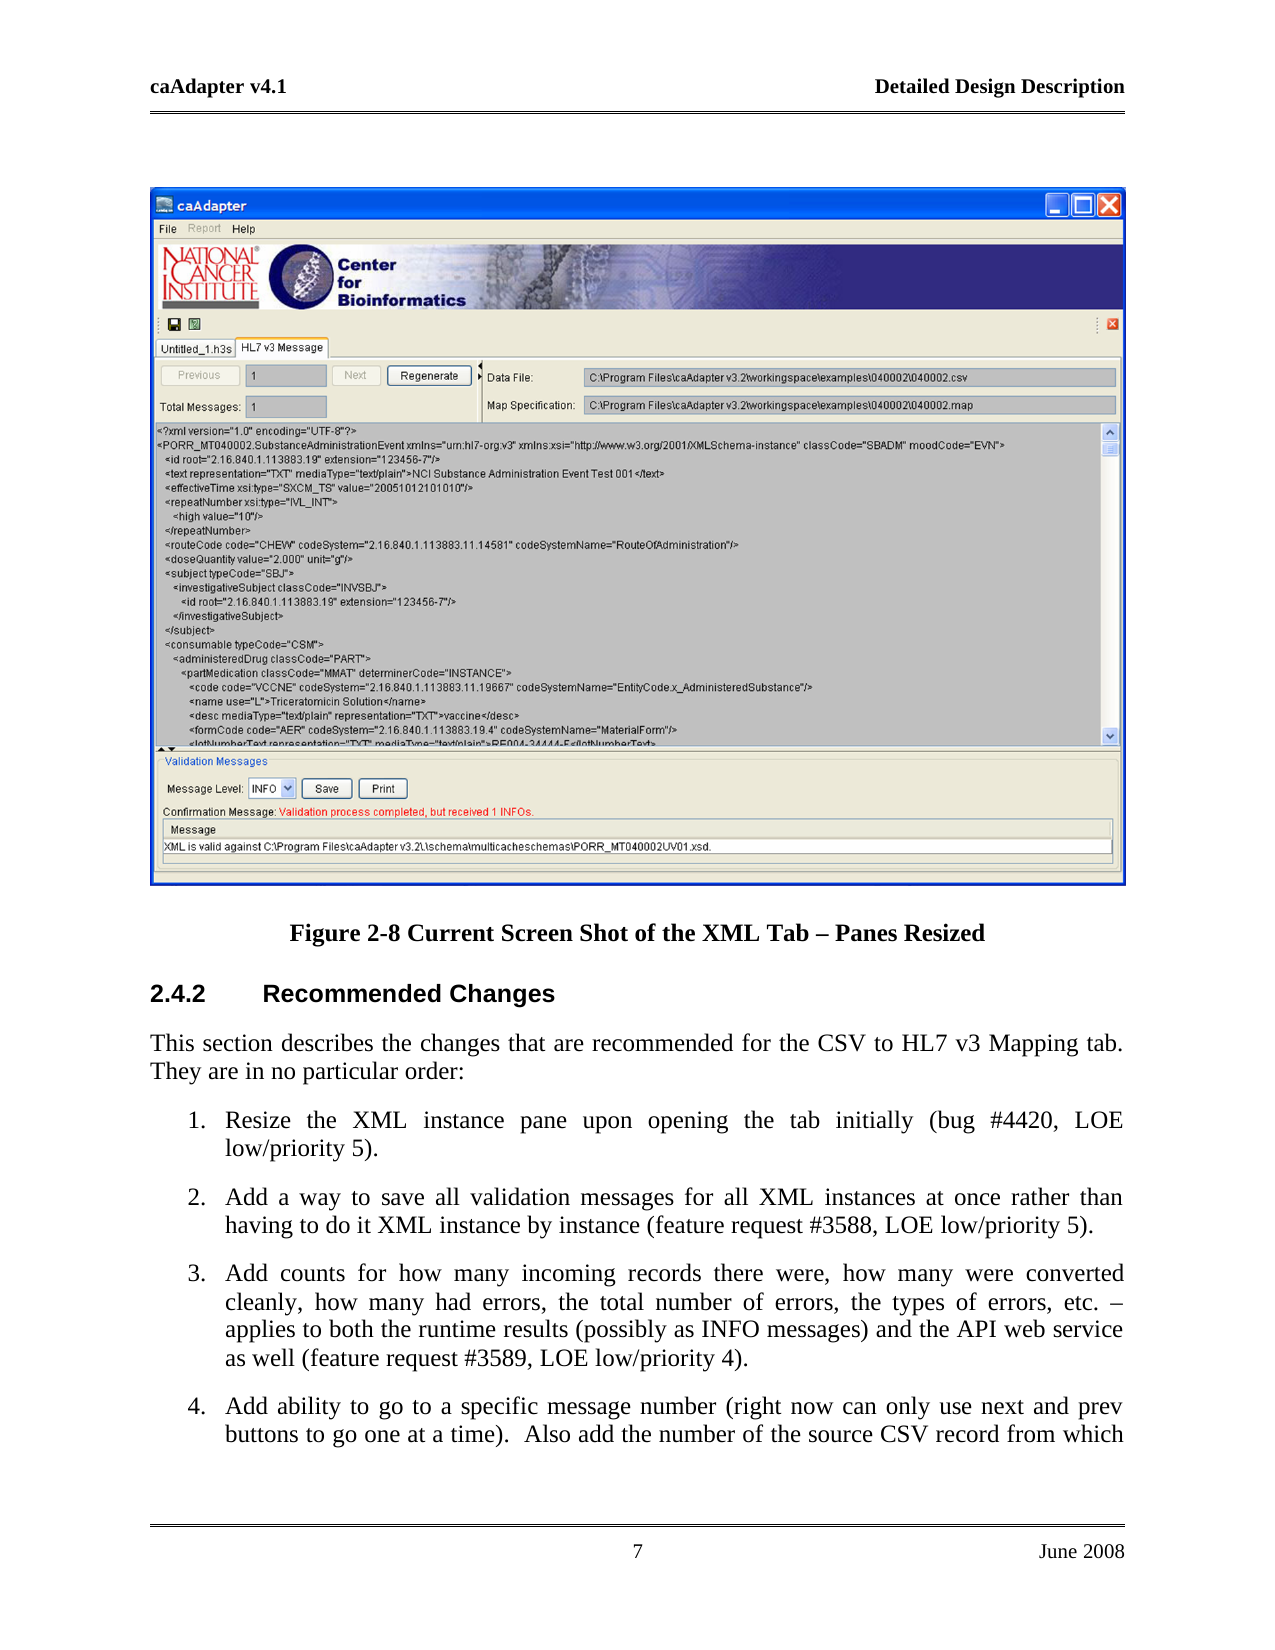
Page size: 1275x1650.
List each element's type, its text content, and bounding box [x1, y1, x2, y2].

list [187, 1392, 1125, 1448]
list Add a way to save all validation messages for all XML instances at once rather than having to do it XML instance by instance (feature request #3588, LOE low/priority 5). [187, 1182, 1125, 1238]
text This section describes the changes that are recommended for the CSV to HL7 v3 Mapping tab. They are in no particular order: [150, 1029, 1125, 1085]
picture [150, 187, 1126, 886]
subtitle Recommended Changes [150, 980, 1125, 1008]
list Resize the XML instance pane upon opening the tab initially (bug #4420, LOE low/priority 5). [187, 1106, 1125, 1162]
list Add counts for how many incoming records there were, how many were converted cleanly, how many had errors, the total number of errors, the types of errors, etc. – applies to both the runtime results (possibly as INFO messages) and the API web service as well (feature request #3589, LOE low/priority 4). [187, 1259, 1125, 1371]
